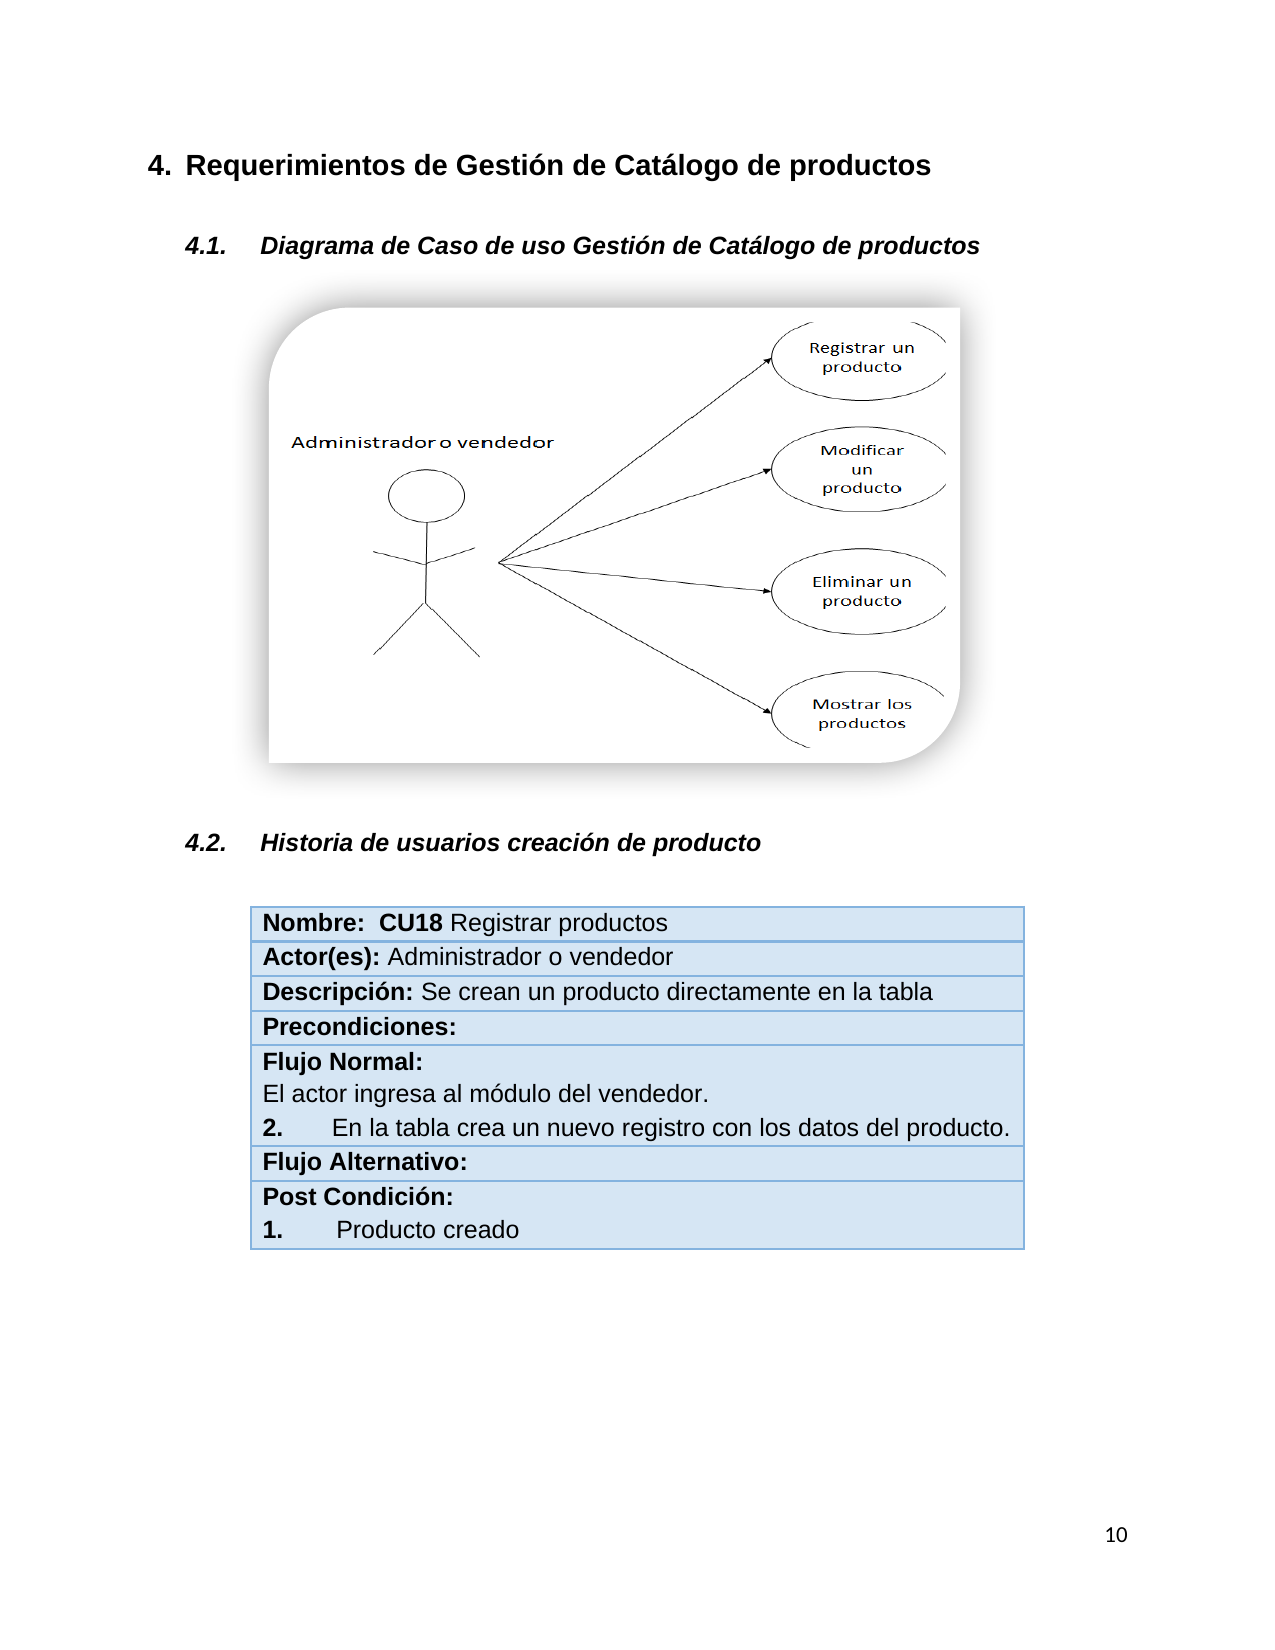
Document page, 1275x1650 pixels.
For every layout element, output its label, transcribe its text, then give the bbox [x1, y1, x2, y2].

subtitle Requerimientos de Gestión de Catálogo de productos [148, 148, 1127, 181]
table_cell Precondiciones: [252, 1012, 1023, 1044]
table_cell Post Condición: 1. Producto creado [252, 1182, 1023, 1247]
picture [284, 323, 945, 748]
subtitle Diagrama de Caso de uso Gestión de Catálogo de productos [185, 231, 1127, 259]
table_cell Descripción: Se crean un producto directamente en la tabla [252, 977, 1023, 1010]
table_header Nombre: CU18 Registrar productos [252, 908, 1023, 940]
table_cell Actor(es): Administrador o vendedor [252, 943, 1023, 975]
table_cell Flujo Normal: El actor ingresa al módulo del vendedor. 2. En la tabla crea un nuevo registro con los datos del producto. [252, 1046, 1023, 1145]
table_cell Flujo Alternativo: [252, 1147, 1023, 1180]
subtitle Historia de usuarios creación de producto [185, 828, 1127, 856]
